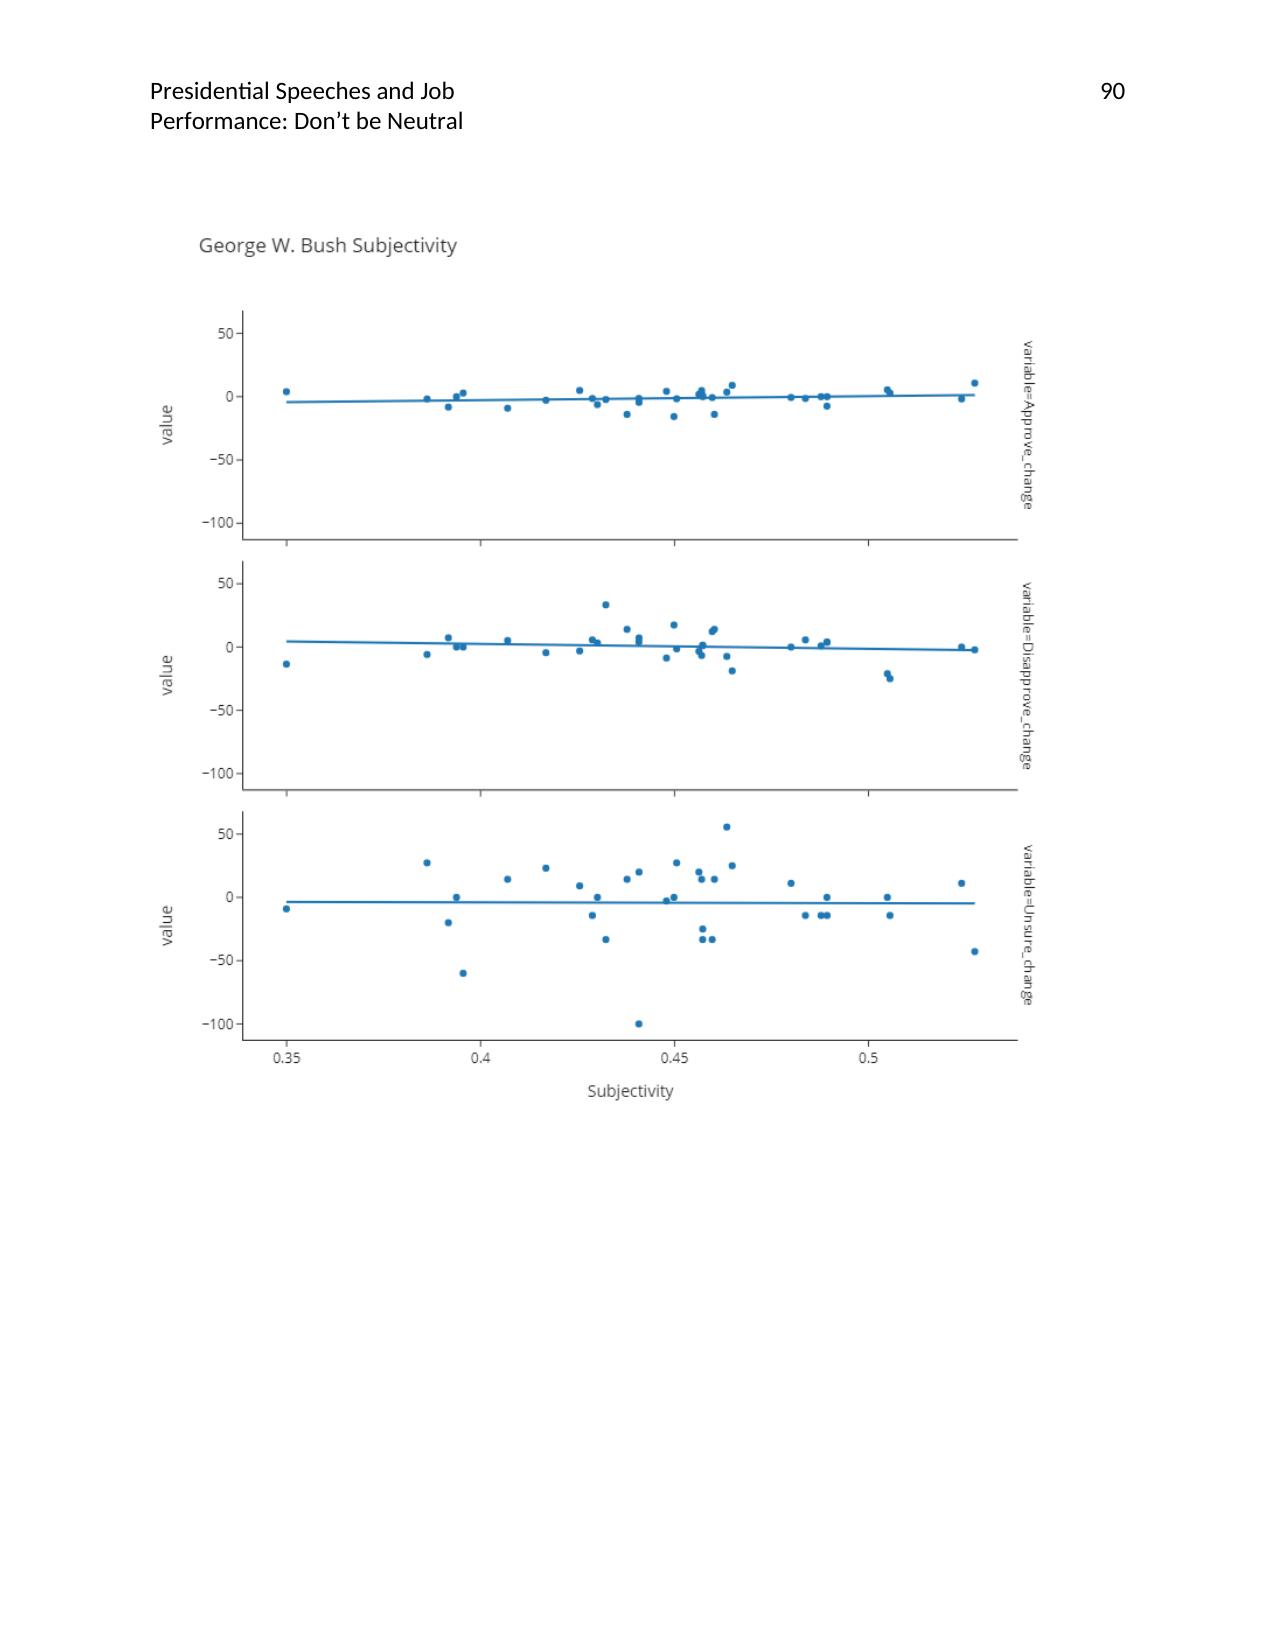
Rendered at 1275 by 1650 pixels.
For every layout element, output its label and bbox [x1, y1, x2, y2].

picture [150, 194, 1125, 1132]
